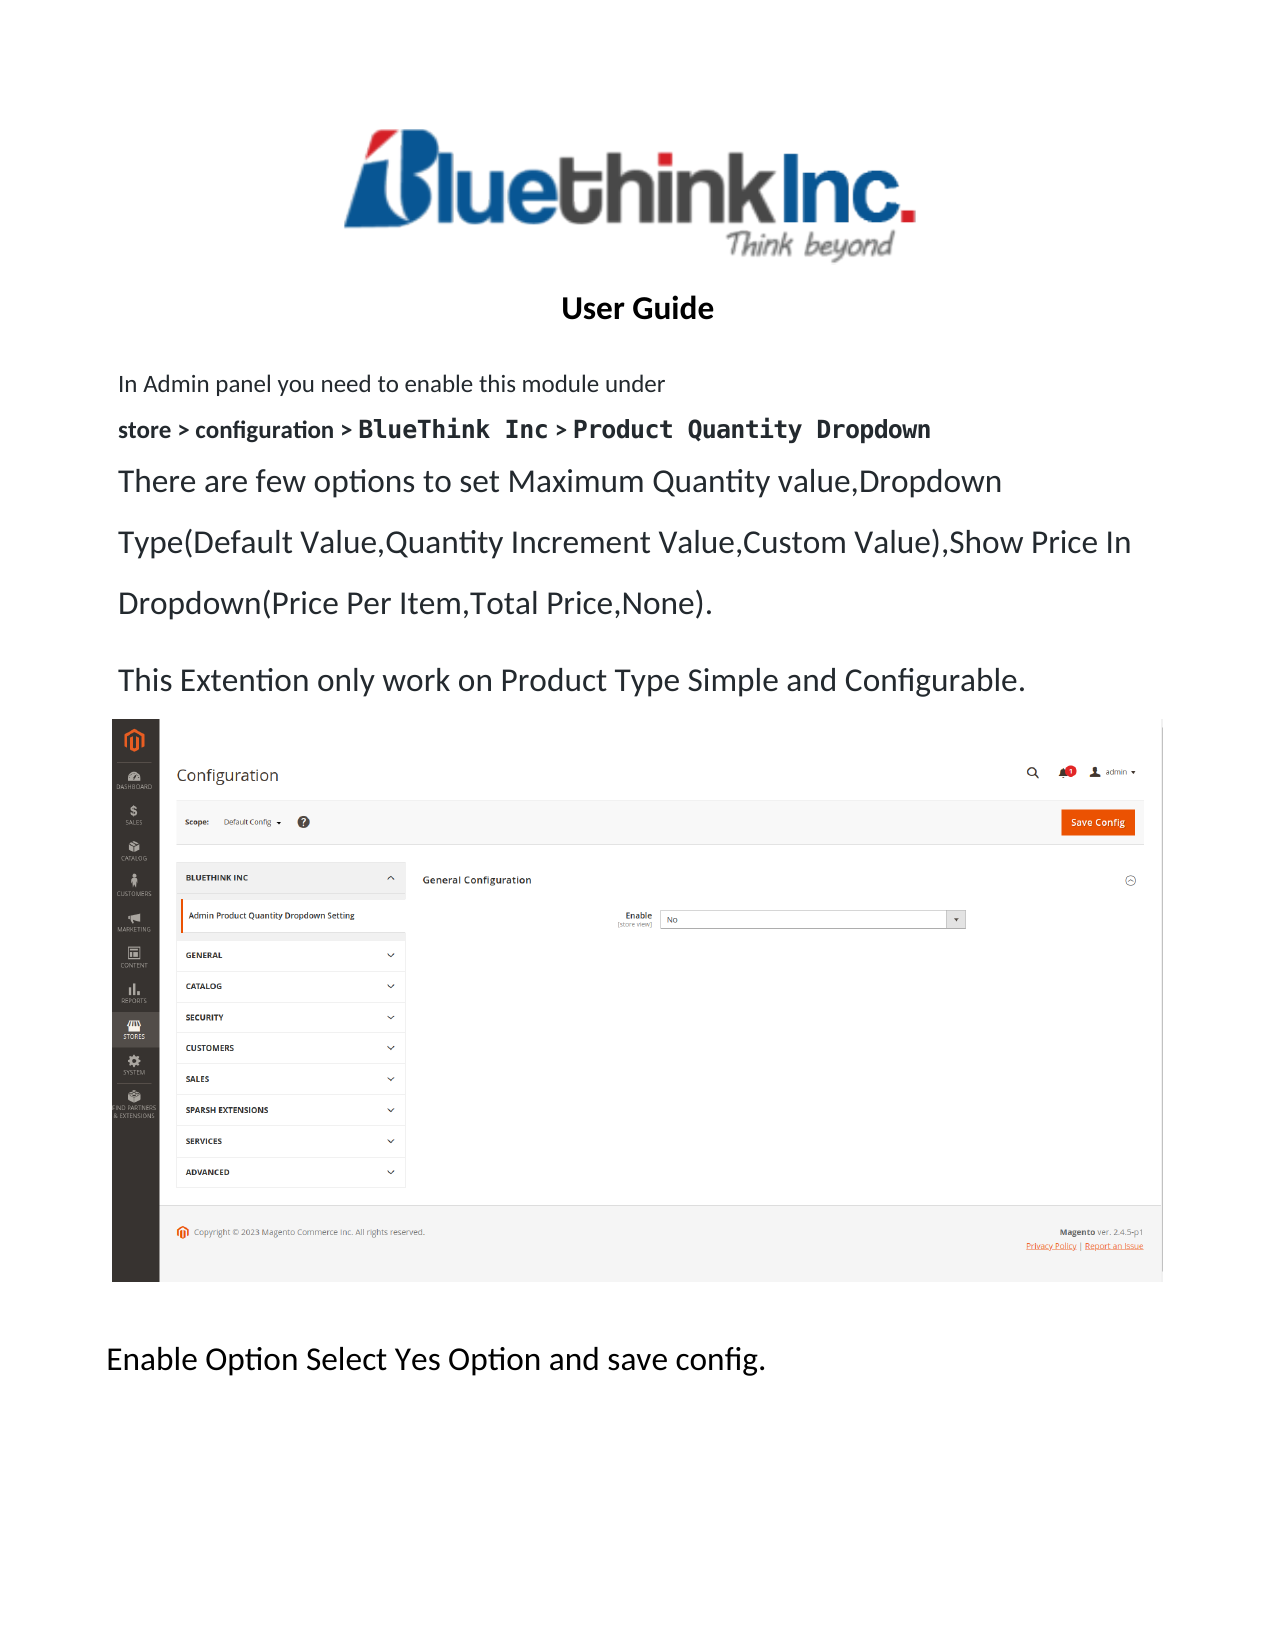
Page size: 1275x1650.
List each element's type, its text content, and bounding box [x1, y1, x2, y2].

text In Admin panel you need to enable this module under [118, 368, 1169, 399]
picture [112, 719, 1163, 1282]
text There are few options to set Maximum Quantity value,Dropdown Type(Default Value,Quantity Increment Value,Custom Value),Show Price In Dropdown(Price Per Item,Total Price,None). [118, 460, 1169, 623]
picture [343, 129, 918, 265]
text User Guide [106, 287, 1169, 328]
text This Extention only work on Product Type Simple and Configurable. [118, 659, 1169, 699]
text store > configuration > BlueThink Inc > Product Quantity Dropdown [118, 414, 1169, 445]
